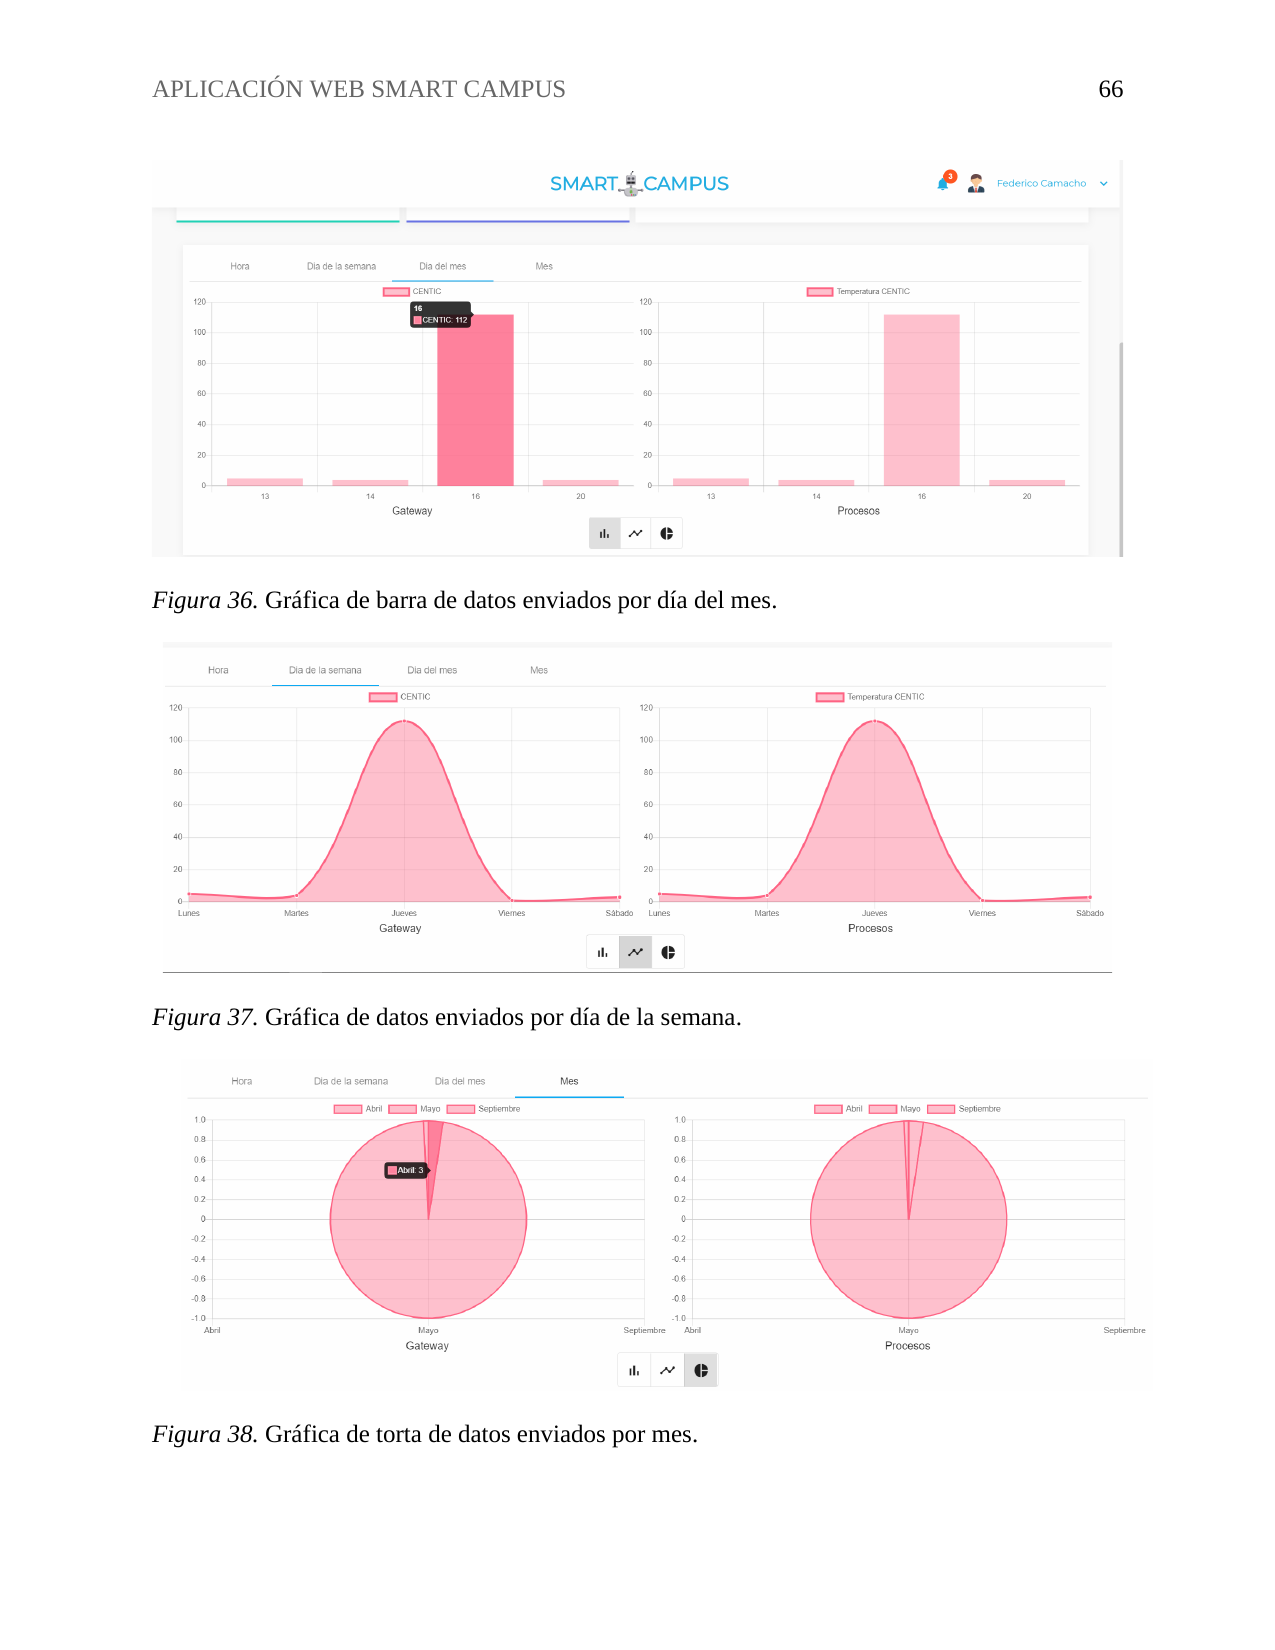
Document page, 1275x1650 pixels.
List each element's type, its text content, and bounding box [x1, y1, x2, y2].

text Figura 37. Gráfica de datos enviados por día de la semana. [152, 1002, 1123, 1030]
picture [181, 1059, 1153, 1391]
picture [151, 160, 1124, 557]
picture [162, 642, 1113, 973]
text Figura 36. Gráfica de barra de datos enviados por día del mes. [152, 585, 1123, 614]
text Figura 38. Gráfica de torta de datos enviados por mes. [152, 1419, 1123, 1448]
